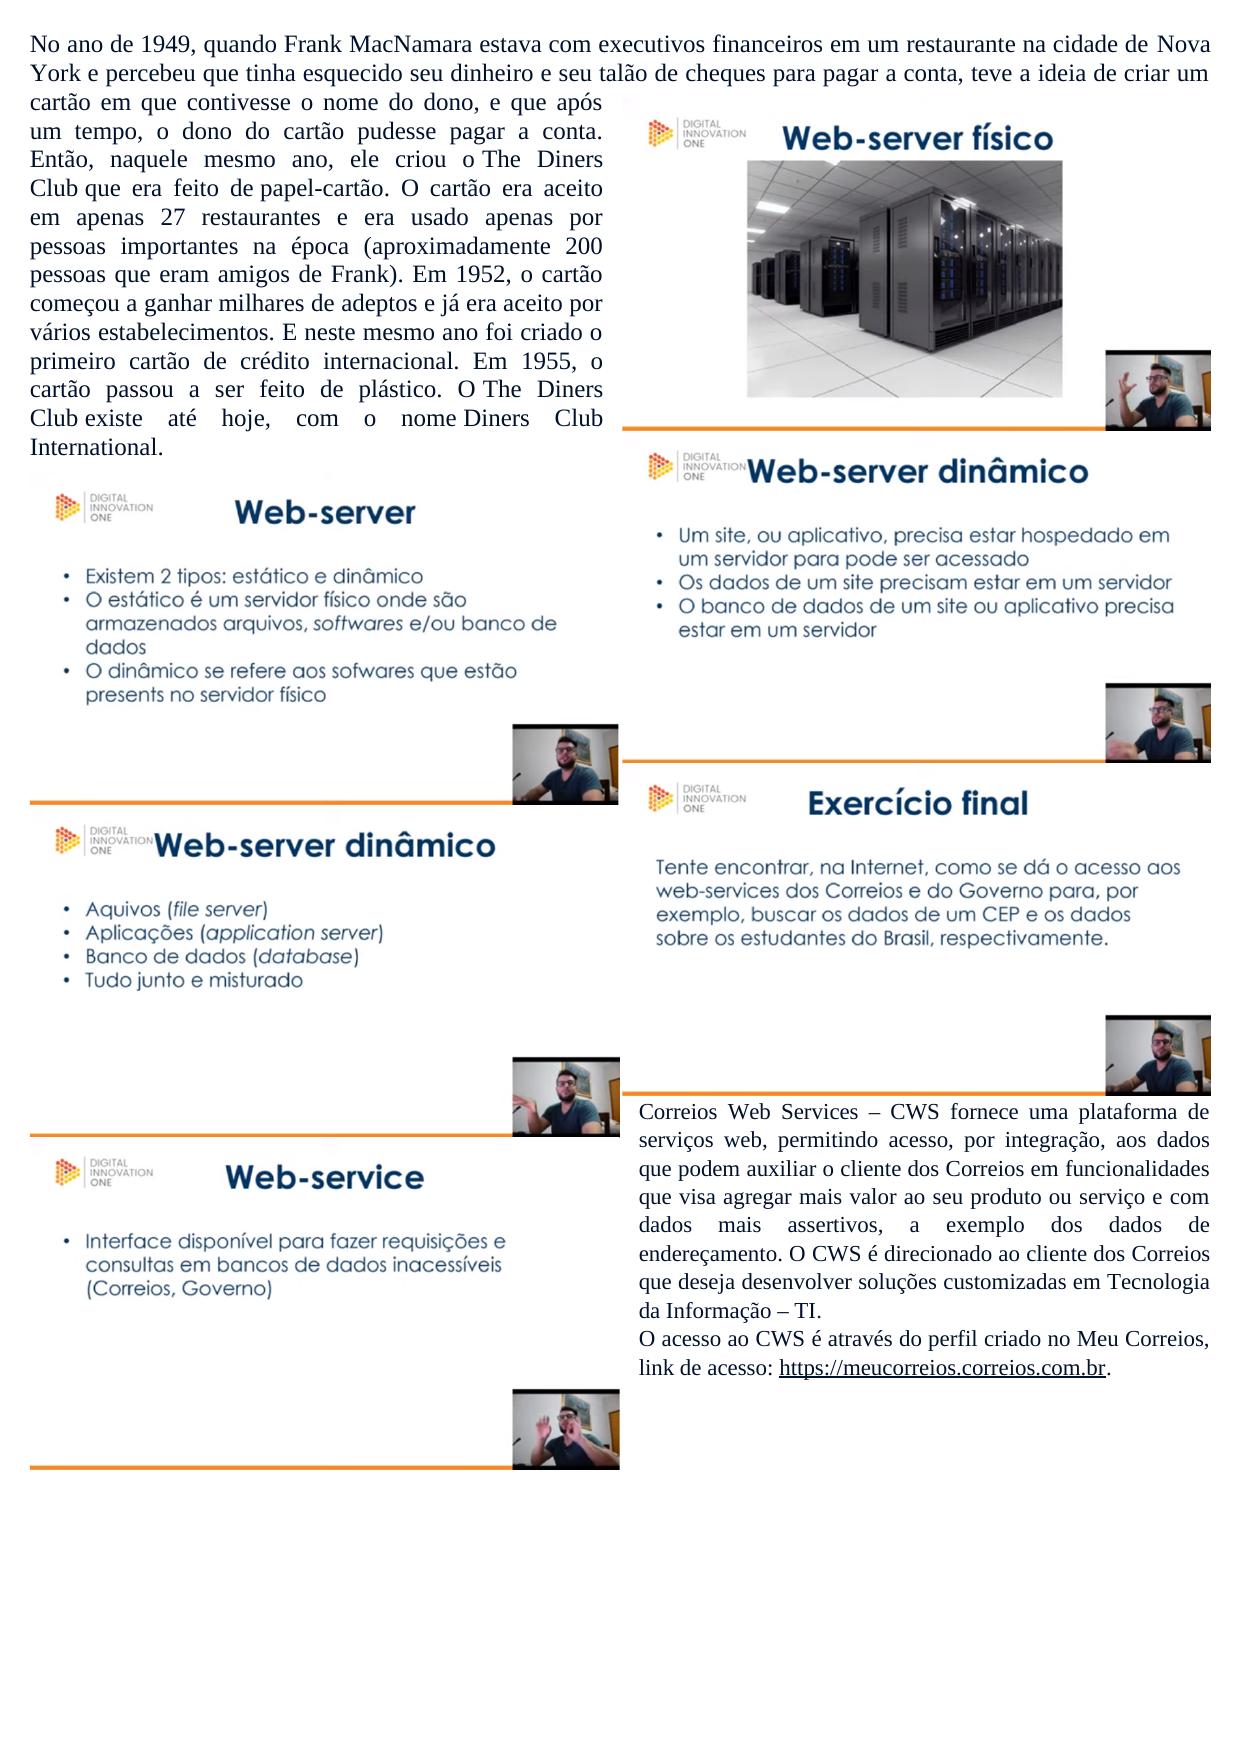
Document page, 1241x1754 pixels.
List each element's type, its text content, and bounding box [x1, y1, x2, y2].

text O acesso ao CWS é através do perfil criado no Meu Correios, link de acesso: https://meucorreios.correios.com.br. [620, 1325, 1211, 1380]
picture [622, 98, 1211, 1096]
text No ano de 1949, quando Frank MacNamara estava com executivos financeiros em um restaurante na cidade de Nova York e percebeu que tinha esquecido seu dinheiro e seu talão de cheques para pagar a conta, teve a ideia de criar um cartão em que contivesse o nome do dono, e que após um tempo, o dono do cartão pudesse pagar a conta. Então, naquele mesmo ano, ele criou o The Diners Club que era feito de papel-cartão. O cartão era aceito em apenas 27 restaurantes e era usado apenas por pessoas importantes na época (aproximadamente 200 pessoas que eram amigos de Frank). Em 1952, o cartão começou a ganhar milhares de adeptos e já era aceito por vários estabelecimentos. E neste mesmo ano foi criado o primeiro cartão de crédito internacional. Em 1955, o cartão passou a ser feito de plástico. O The Diners Club existe até hoje, com o nome Diners Club International. [29, 29, 1211, 461]
text Correios Web Services – CWS fornece uma plataforma de serviços web, permitindo acesso, por integração, aos dados que podem auxiliar o cliente dos Correios em funcionalidades que visa agregar mais valor ao seu produto ou serviço e com dados mais assertivos, a exemplo dos dados de endereçamento. O CWS é direcionado ao cliente dos Correios que deseja desenvolver soluções customizadas em Tecnologia da Informação – TI. [620, 818, 1211, 1323]
picture [29, 472, 620, 1470]
